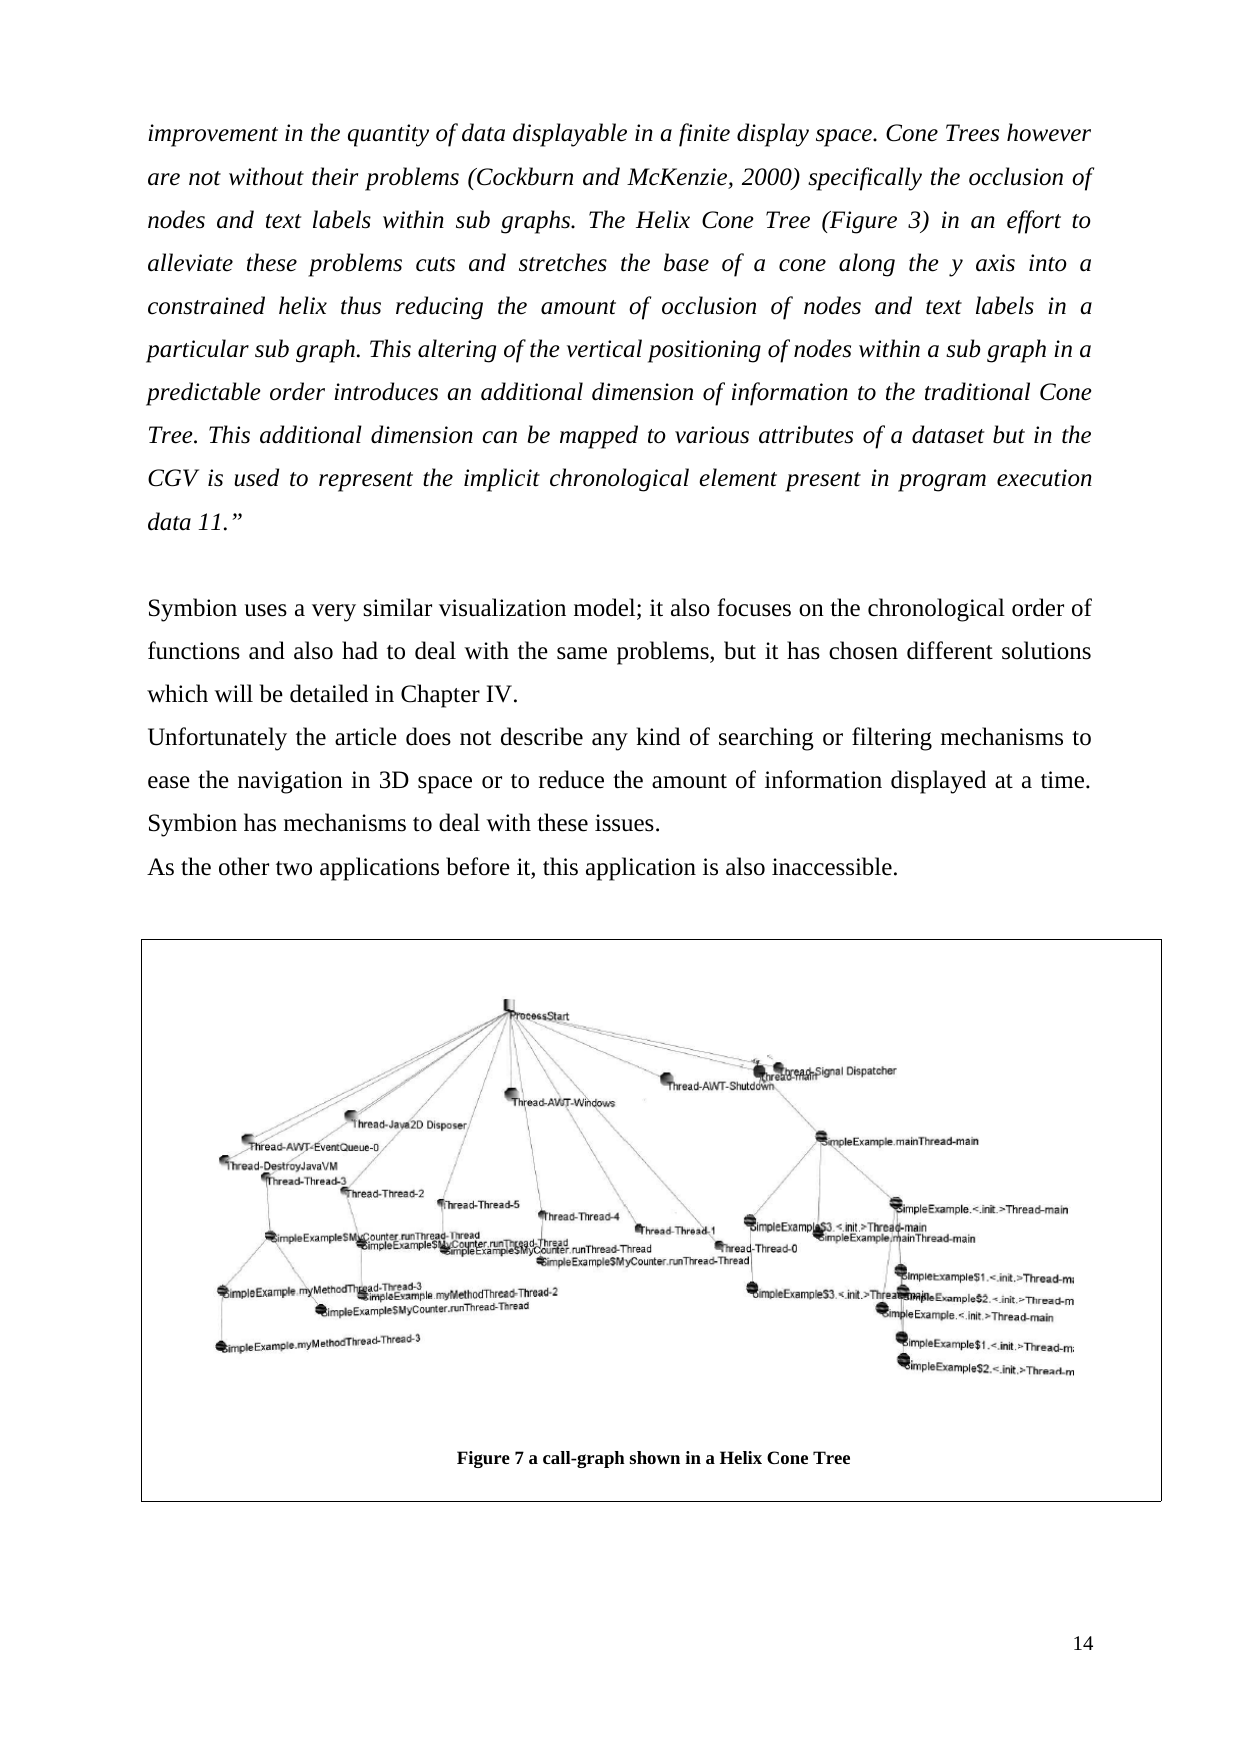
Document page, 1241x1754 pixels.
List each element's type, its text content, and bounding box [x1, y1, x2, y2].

text As the other two applications before it, this application is also inaccessible. [147, 852, 1093, 880]
text Symbion uses a very similar visualization model; it also focuses on the chronological order of functions and also had to deal with the same problems, but it has chosen different solutions which will be detailed in Chapter IV. [147, 593, 1093, 708]
picture [156, 946, 1127, 1405]
text Unfortunately the article does not describe any kind of searching or filtering mechanisms to ease the navigation in 3D space or to reduce the amount of information displayed at a time. Symbion has mechanisms to deal with these issues. [147, 722, 1093, 837]
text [147, 118, 1093, 535]
